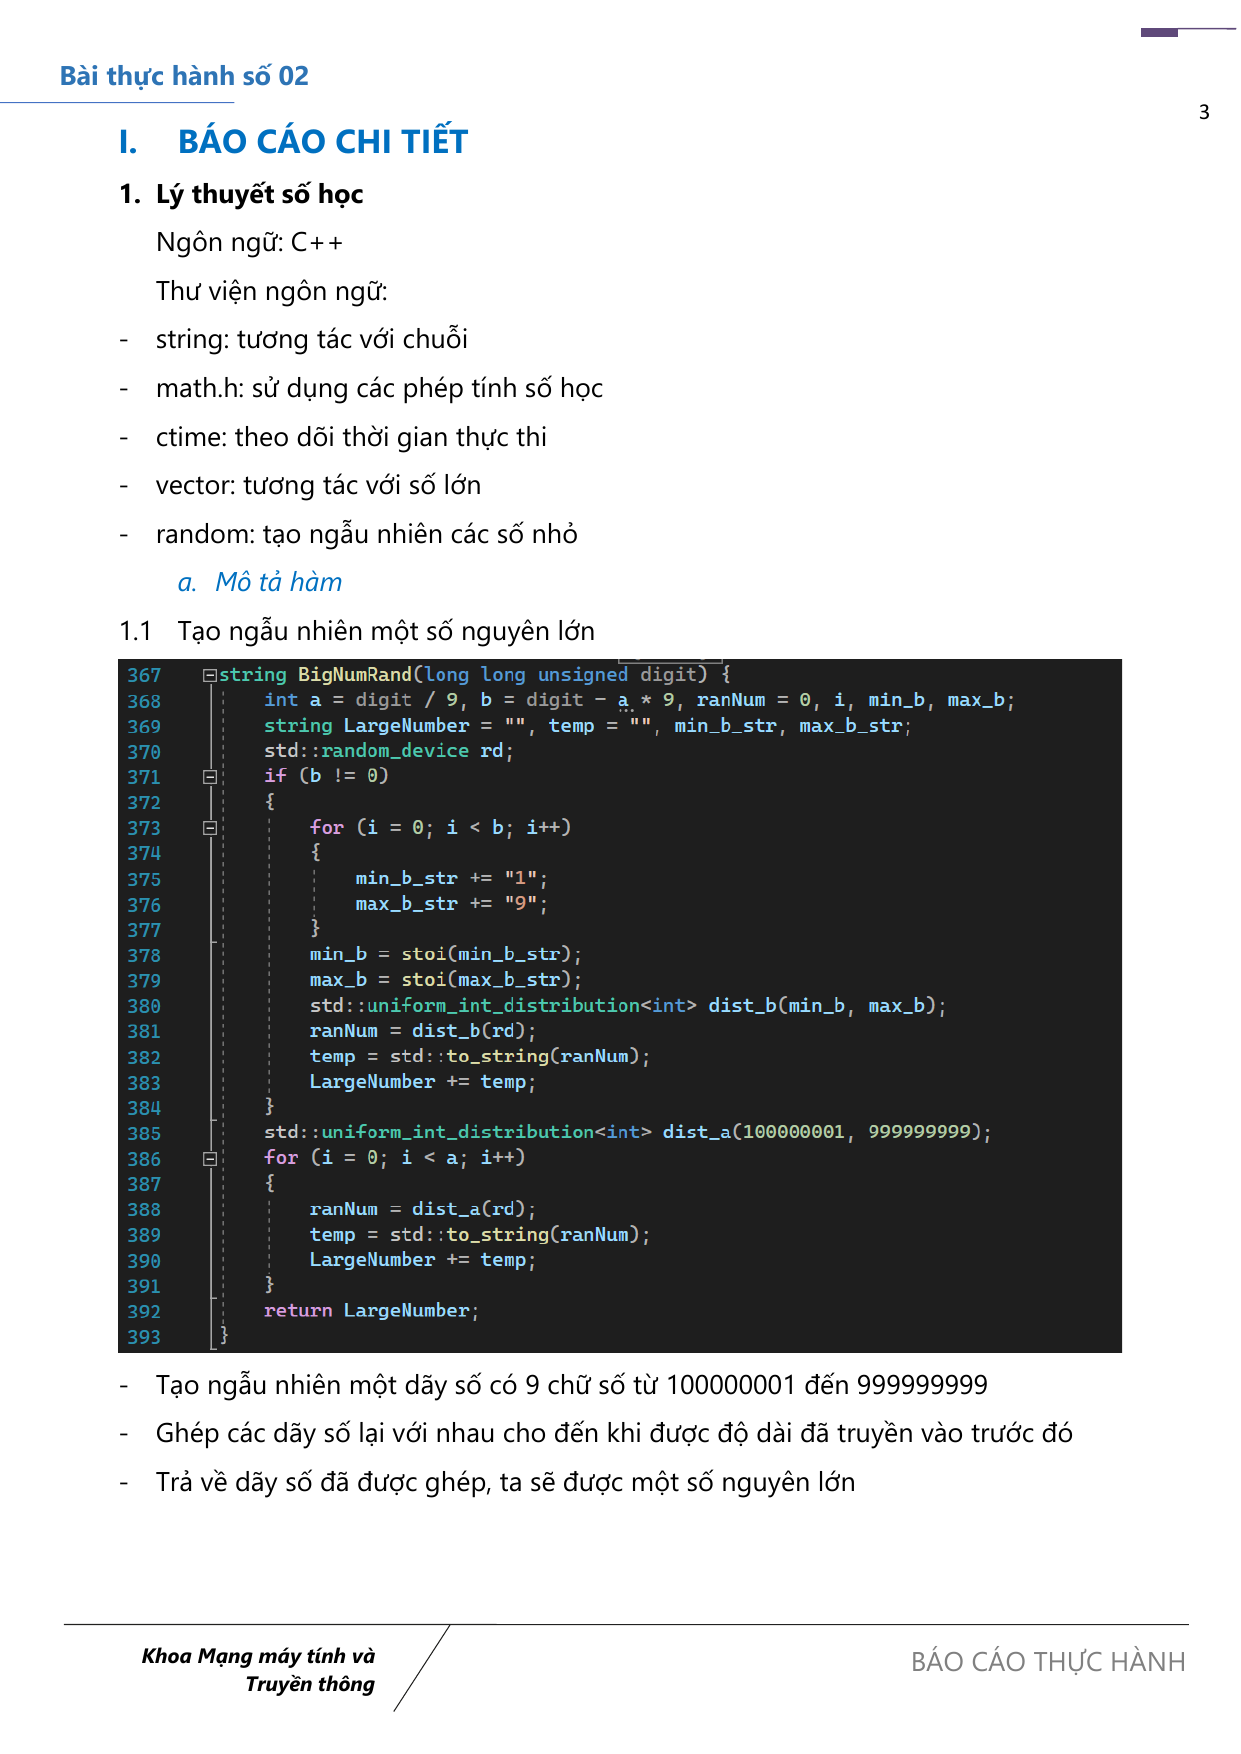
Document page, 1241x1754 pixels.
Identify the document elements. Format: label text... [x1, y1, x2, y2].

text Ngôn ngữ: C++ [118, 223, 1122, 259]
list Lý thuyết số học [118, 174, 1122, 210]
list string: tương tác với chuỗi [118, 320, 1122, 356]
list BÁO CÁO CHI TIẾT [118, 117, 1122, 162]
list Mô tả hàm [177, 562, 1122, 598]
list Tạo ngẫu nhiên một số nguyên lớn [118, 611, 1122, 647]
text Thư viện ngôn ngữ: [118, 271, 1122, 307]
list ctime: theo dõi thời gian thực thi [118, 417, 1122, 453]
list Tạo ngẫu nhiên một dãy số có 9 chữ số từ 100000001 đến 999999999 [118, 1365, 1122, 1401]
list vector: tương tác với số lớn [118, 465, 1122, 501]
picture [118, 659, 1123, 1353]
list math.h: sử dụng các phép tính số học [118, 368, 1122, 404]
list Trả về dãy số đã được ghép, ta sẽ được một số nguyên lớn [118, 1462, 1122, 1498]
list Ghép các dãy số lại với nhau cho đến khi được độ dài đã truyền vào trước đó [118, 1413, 1122, 1449]
list random: tạo ngẫu nhiên các số nhỏ [118, 514, 1122, 550]
